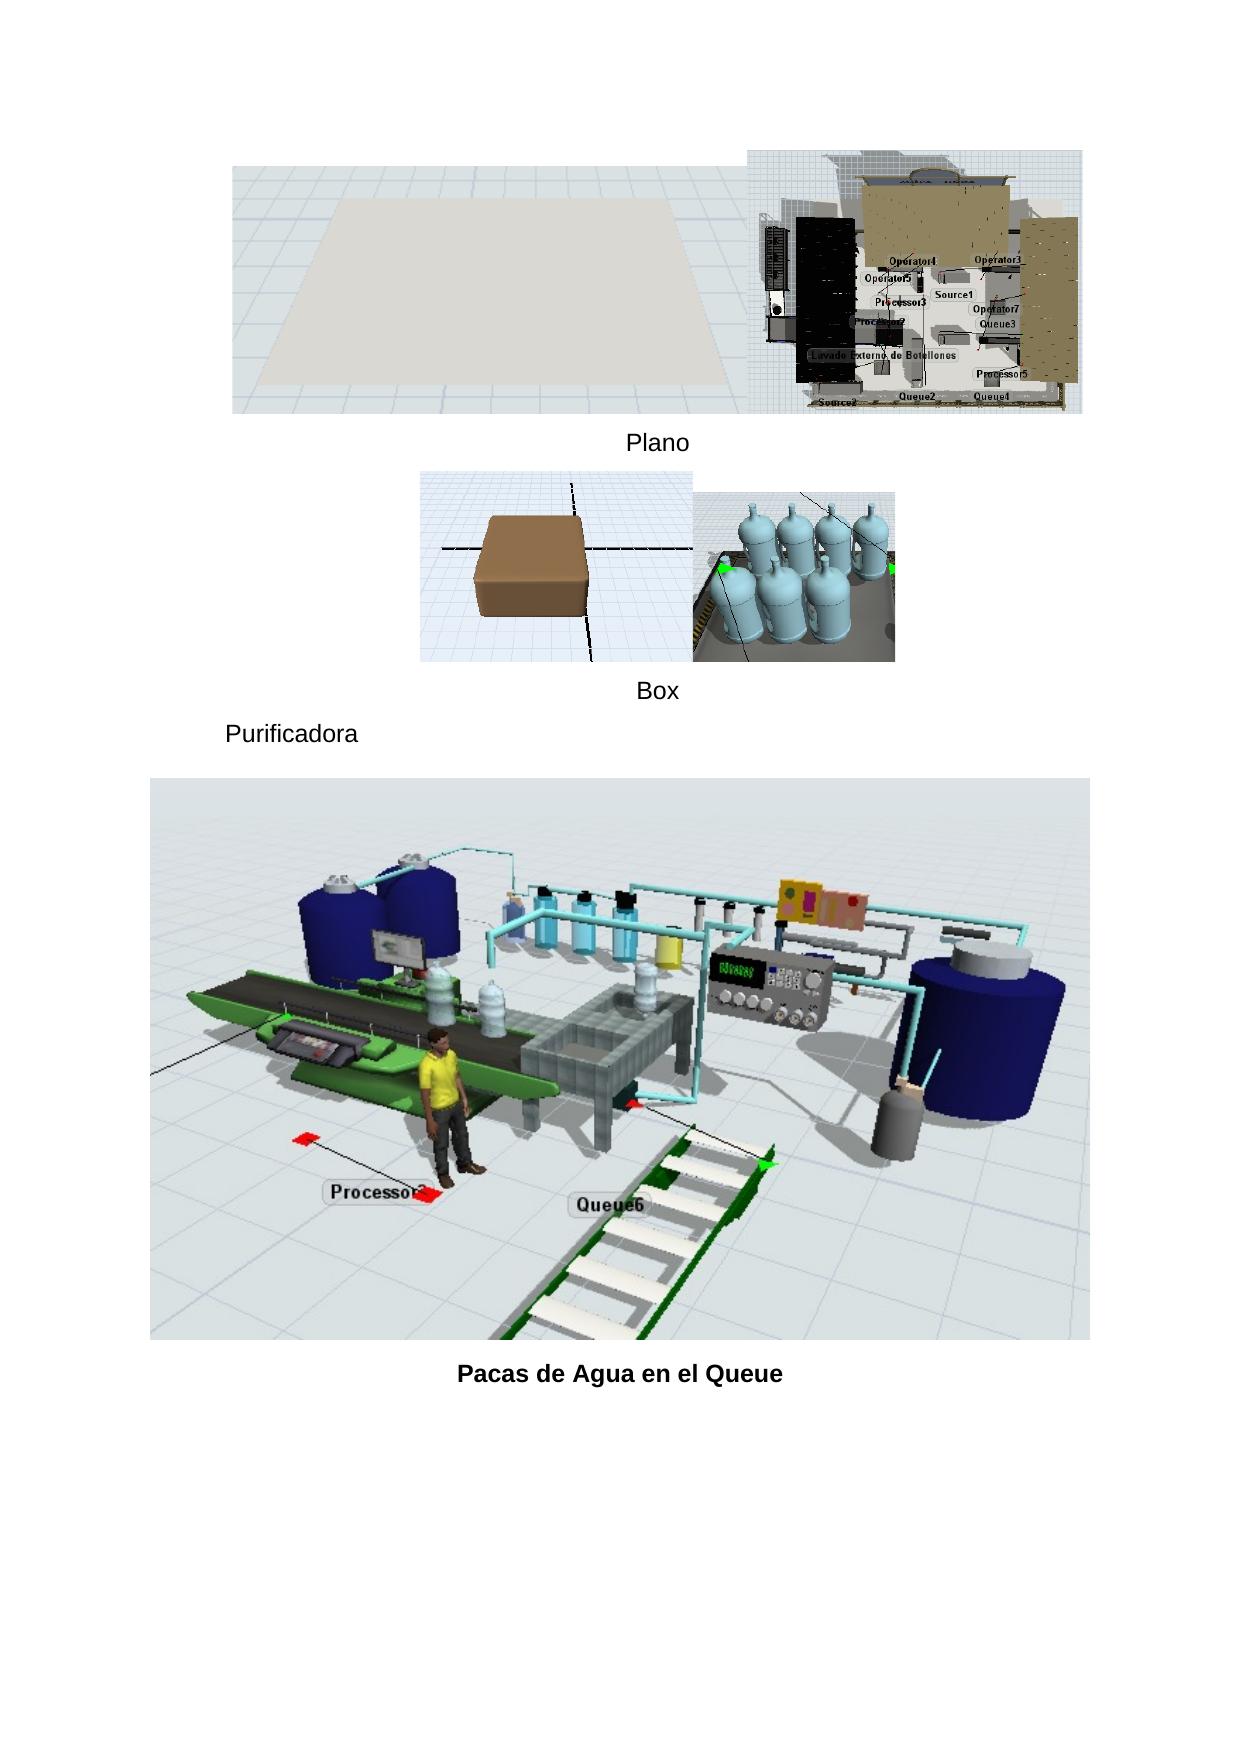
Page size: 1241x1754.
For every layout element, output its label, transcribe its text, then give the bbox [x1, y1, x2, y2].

picture [419, 471, 896, 662]
list Box [225, 676, 1090, 704]
list Purificadora [225, 719, 1090, 748]
picture [150, 778, 1091, 1340]
text Pacas de Agua en el Queue [150, 1358, 1090, 1387]
picture [232, 150, 1083, 414]
list Plano [225, 428, 1090, 457]
